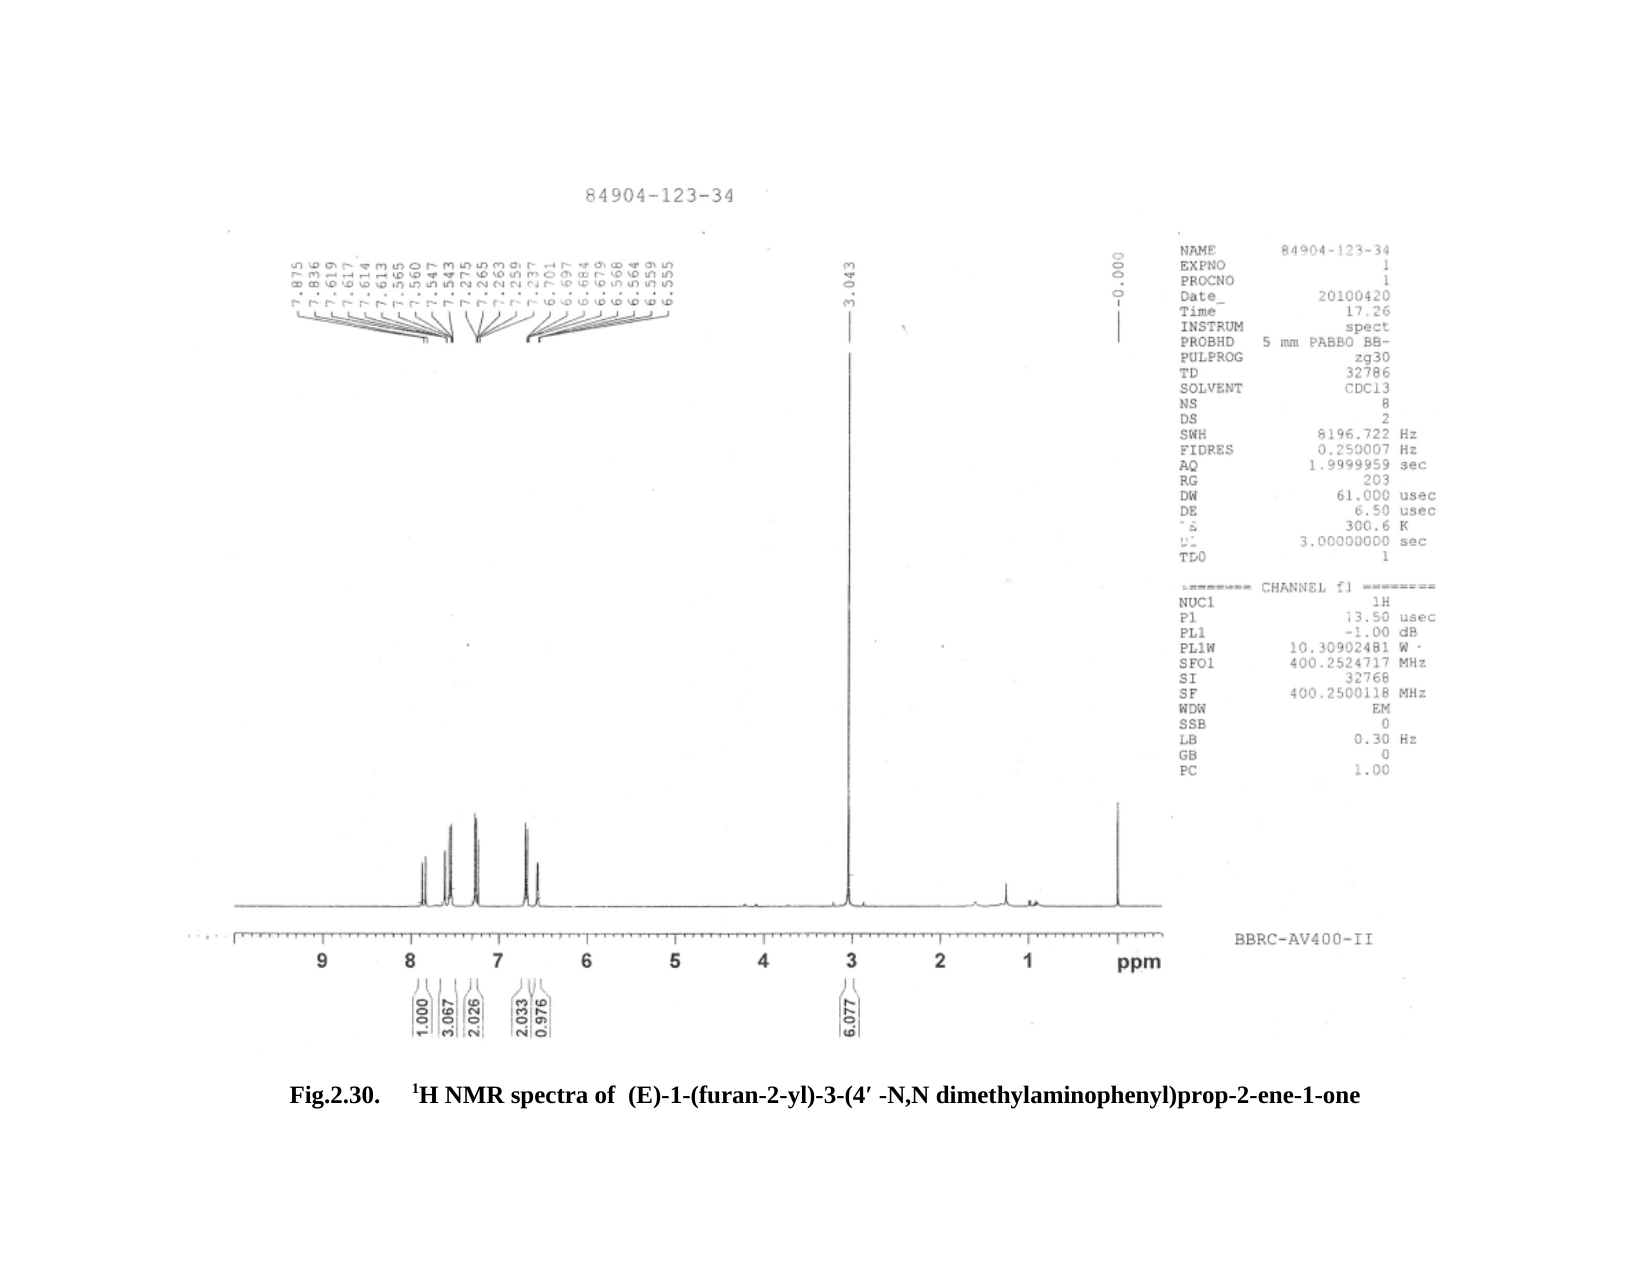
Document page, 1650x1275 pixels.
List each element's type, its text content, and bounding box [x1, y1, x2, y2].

text Fig.2.30. 1H NMR spectra of (E)-1-(furan-2-yl)-3-(4′ -N,N dimethylaminophenyl)prop-2-ene-1-one [150, 1080, 1500, 1109]
picture [183, 183, 1467, 1056]
